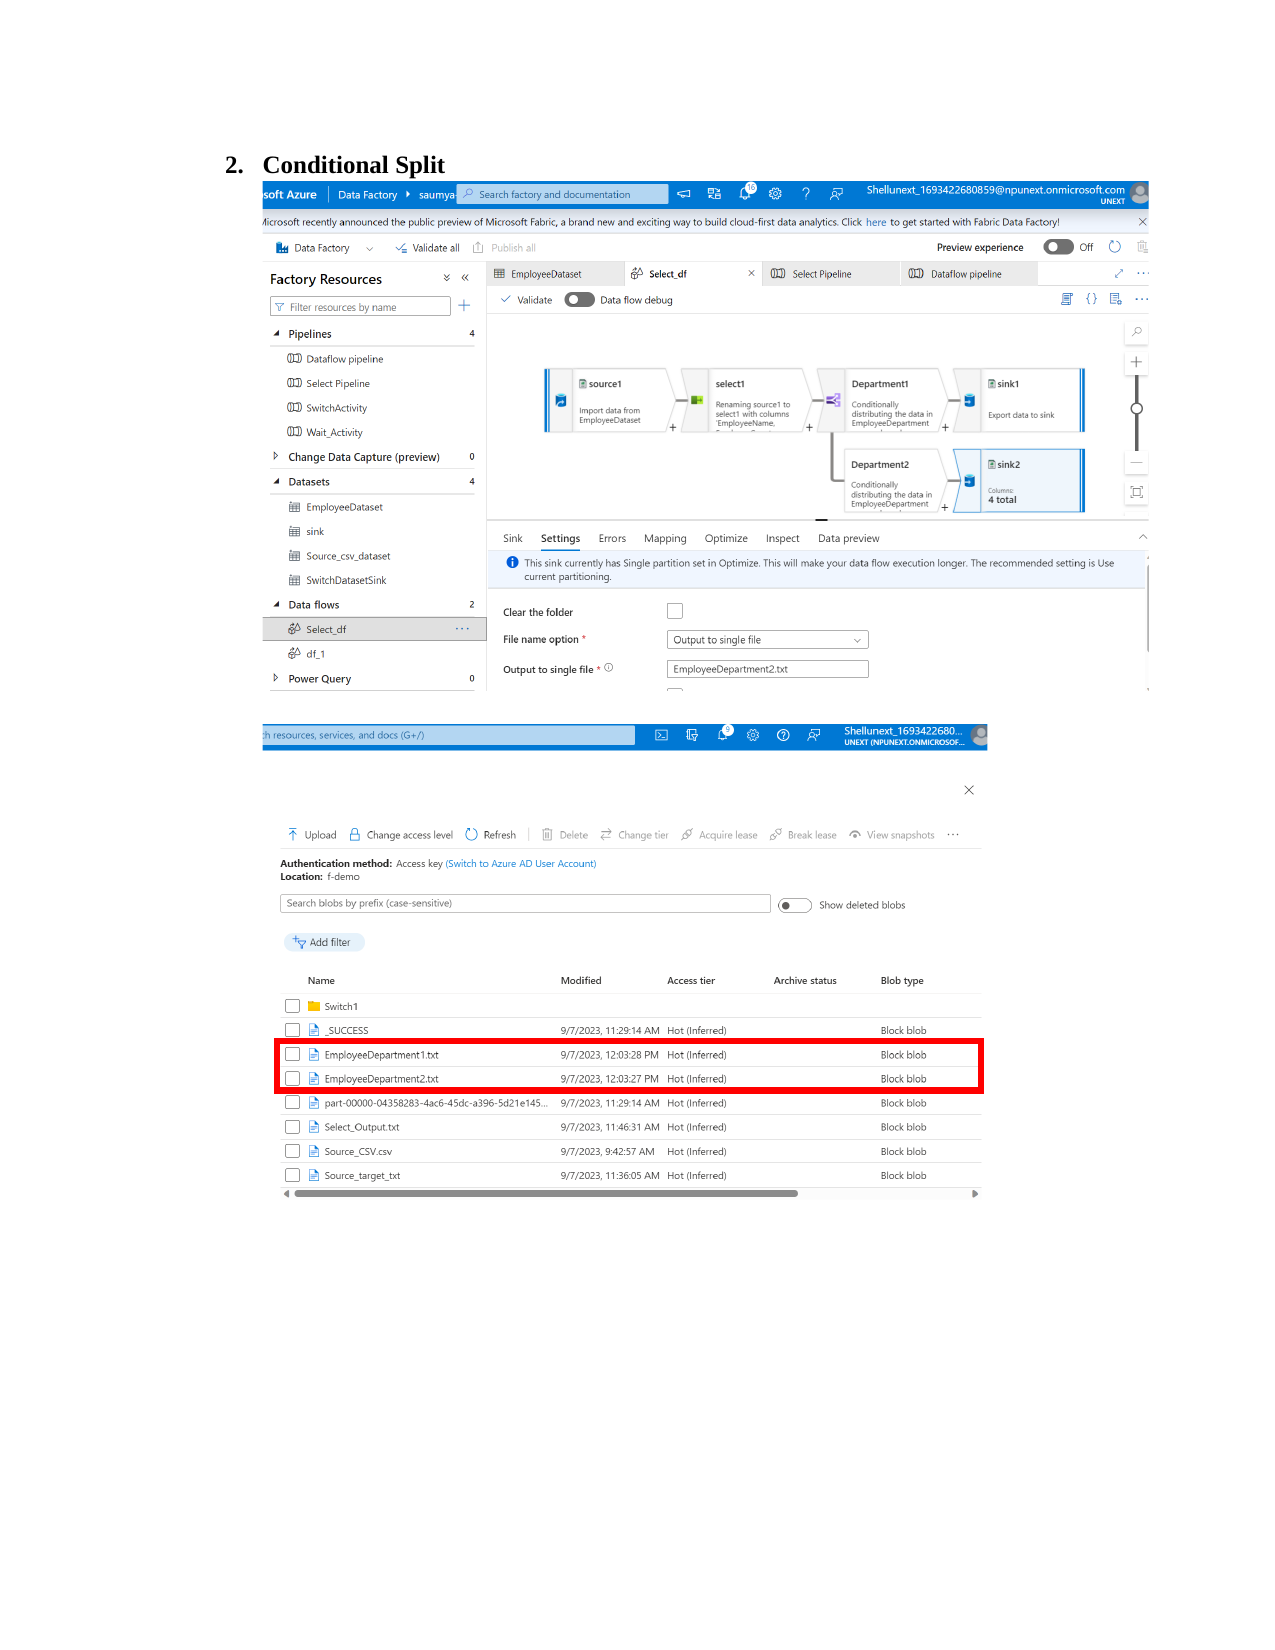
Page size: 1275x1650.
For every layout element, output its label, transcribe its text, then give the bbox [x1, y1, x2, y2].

picture [262, 181, 1149, 691]
list Conditional Split [225, 150, 1125, 179]
picture [262, 724, 988, 1229]
